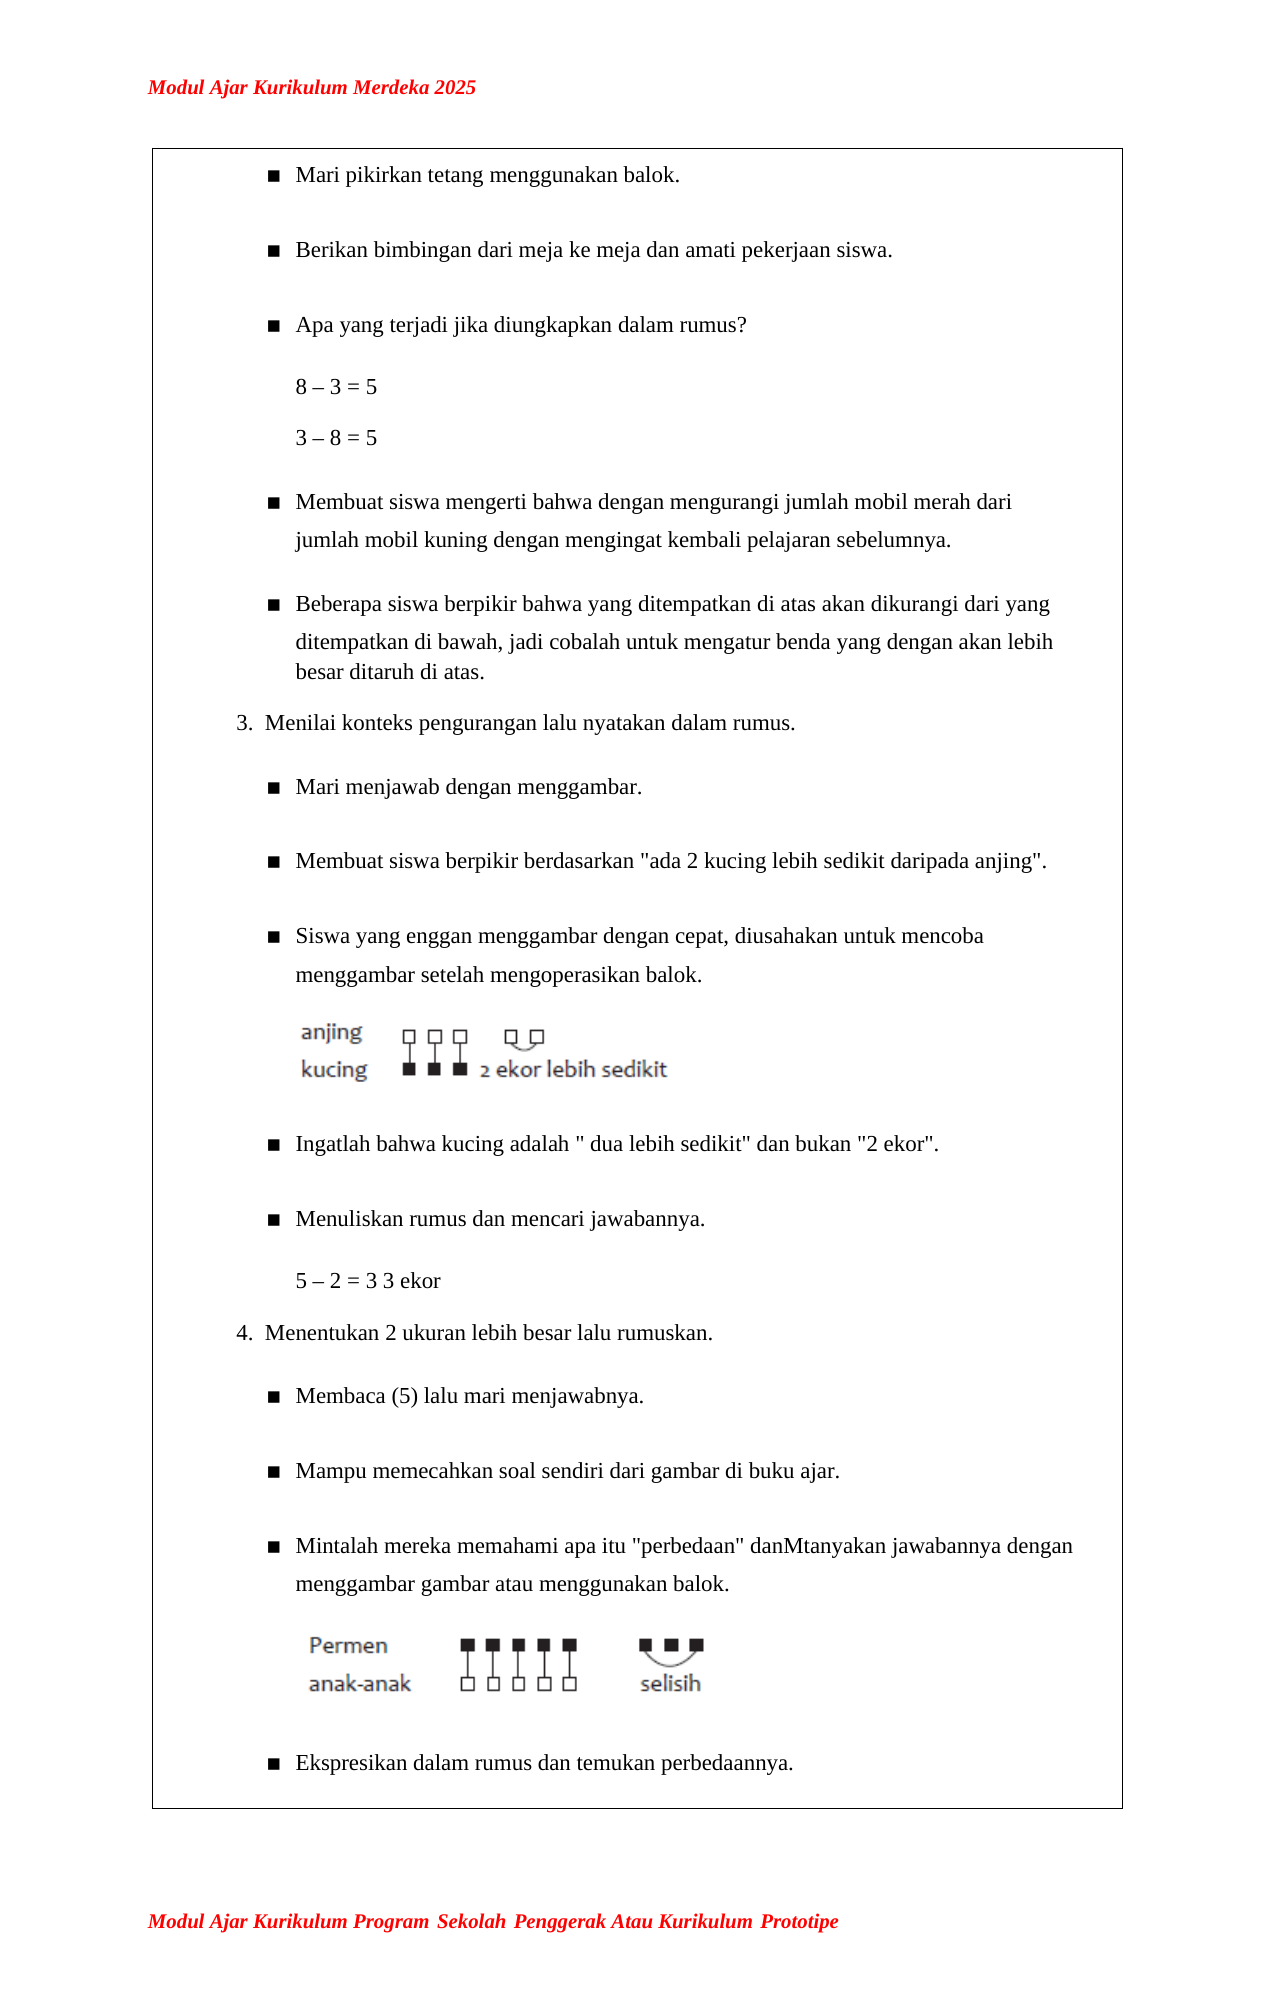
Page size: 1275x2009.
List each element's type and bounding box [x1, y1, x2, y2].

picture [295, 1621, 721, 1712]
picture [295, 1011, 679, 1093]
table_cell [153, 149, 1122, 1808]
